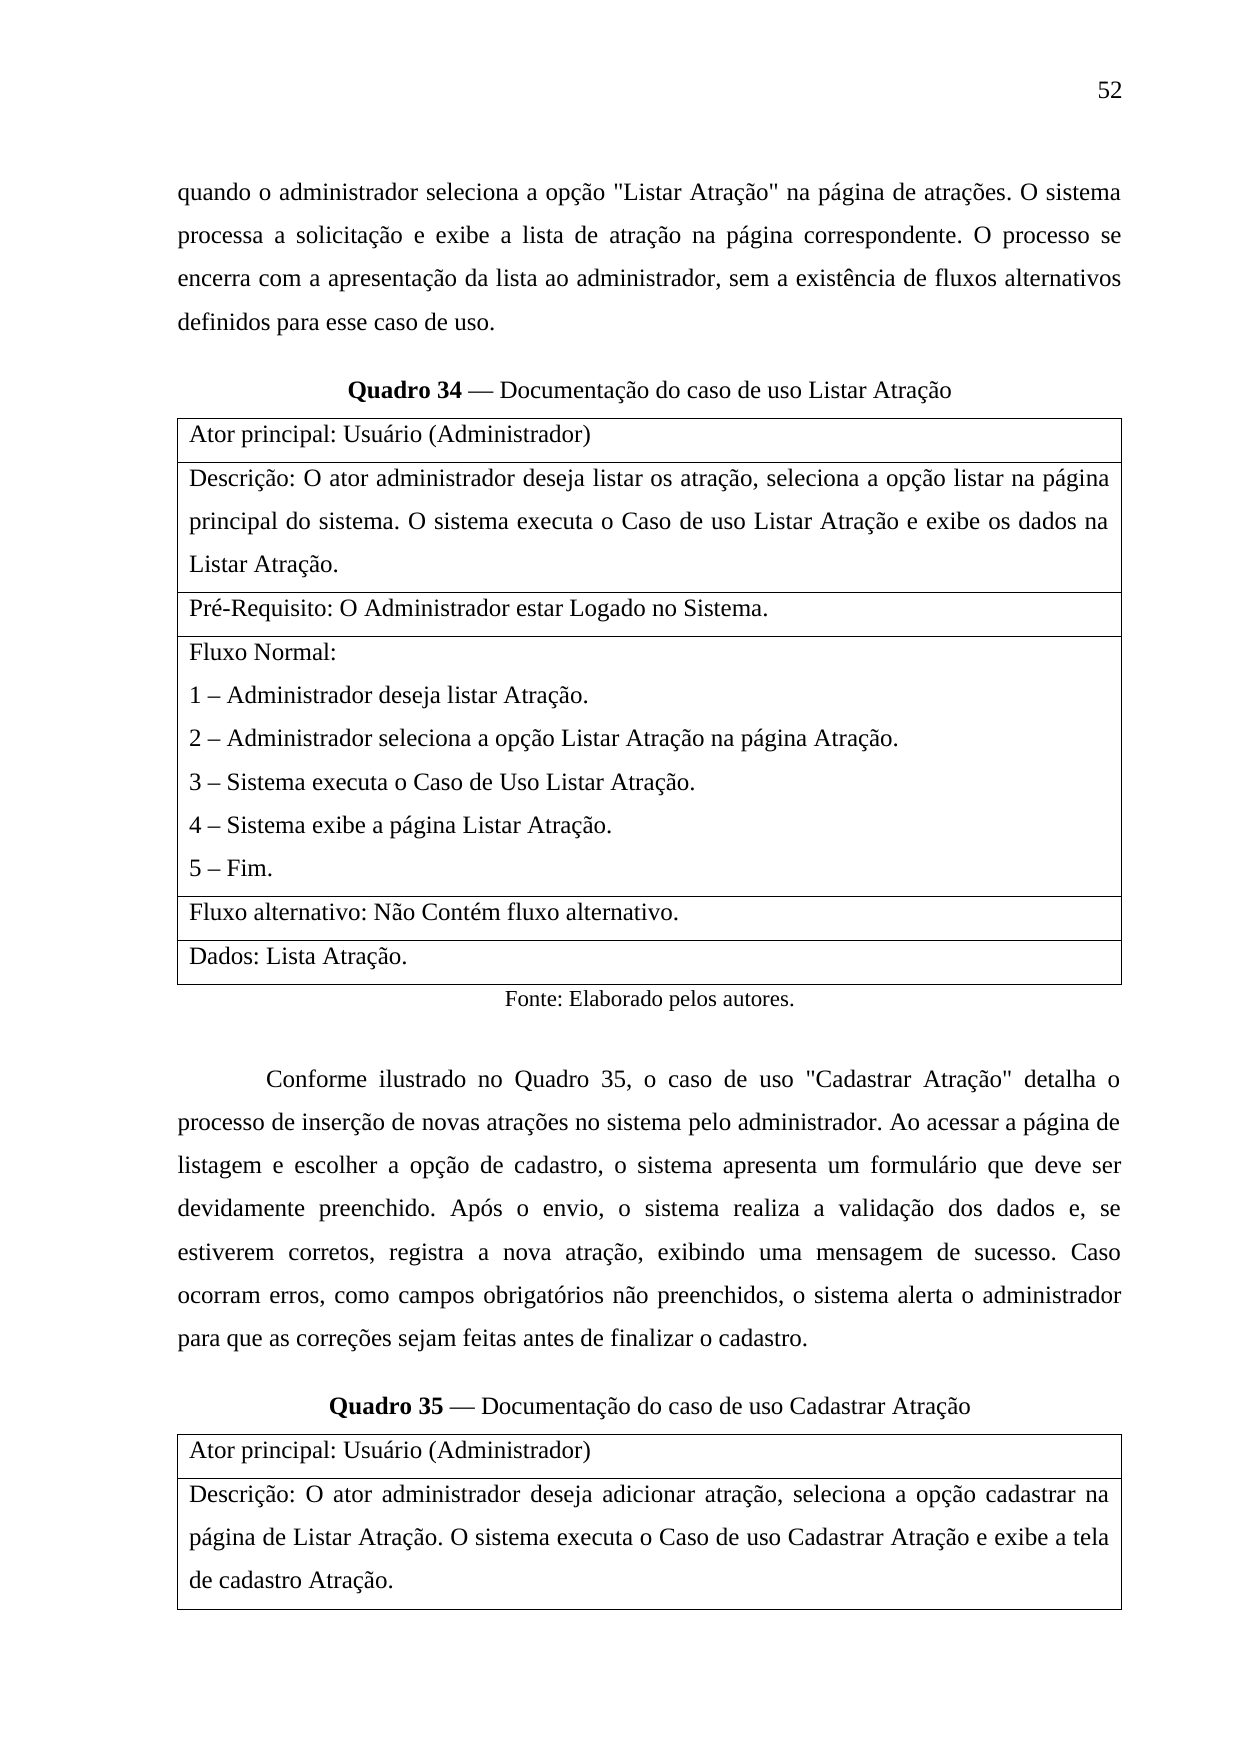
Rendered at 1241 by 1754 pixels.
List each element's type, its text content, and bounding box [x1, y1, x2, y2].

text Quadro 34 — Documentação do caso de uso Listar Atração [177, 375, 1122, 403]
table_cell Descrição: O ator administrador deseja listar os atração, seleciona a opção listar na página principal do sistema. O sistema executa o Caso de uso Listar Atração e exibe os dados na Listar Atração. [178, 463, 1121, 592]
text Fonte: Elaborado pelos autores. [177, 985, 1122, 1011]
table_cell Fluxo Normal: 1 – Administrador deseja listar Atração. 2 – Administrador seleciona a opção Listar Atração na página Atração. 3 – Sistema executa o Caso de Uso Listar Atração. 4 – Sistema exibe a página Listar Atração. 5 – Fim. [178, 637, 1121, 896]
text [177, 177, 1122, 335]
table_cell Fluxo alternativo: Não Contém fluxo alternativo. [178, 897, 1121, 940]
text Quadro 35 — Documentação do caso de uso Cadastrar Atração [177, 1391, 1122, 1420]
table_cell Descrição: O ator administrador deseja adicionar atração, seleciona a opção cadastrar na página de Listar Atração. O sistema executa o Caso de uso Cadastrar Atração e exibe a tela de cadastro Atração. [178, 1479, 1121, 1608]
table_cell Dados: Lista Atração. [178, 941, 1121, 984]
table_cell Pré-Requisito: O Administrador estar Logado no Sistema. [178, 593, 1121, 636]
table_header Ator principal: Usuário (Administrador) [178, 419, 1121, 462]
text Conforme ilustrado no Quadro 35, o caso de uso "Cadastrar Atração" detalha o processo de inserção de novas atrações no sistema pelo administrador. Ao acessar a página de listagem e escolher a opção de cadastro, o sistema apresenta um formulário que deve ser devidamente preenchido. Após o envio, o sistema realiza a validação dos dados e, se estiverem corretos, registra a nova atração, exibindo uma mensagem de sucesso. Caso ocorram erros, como campos obrigatórios não preenchidos, o sistema alerta o administrador para que as correções sejam feitas antes de finalizar o cadastro. [177, 1064, 1122, 1352]
table_header Ator principal: Usuário (Administrador) [178, 1435, 1121, 1478]
